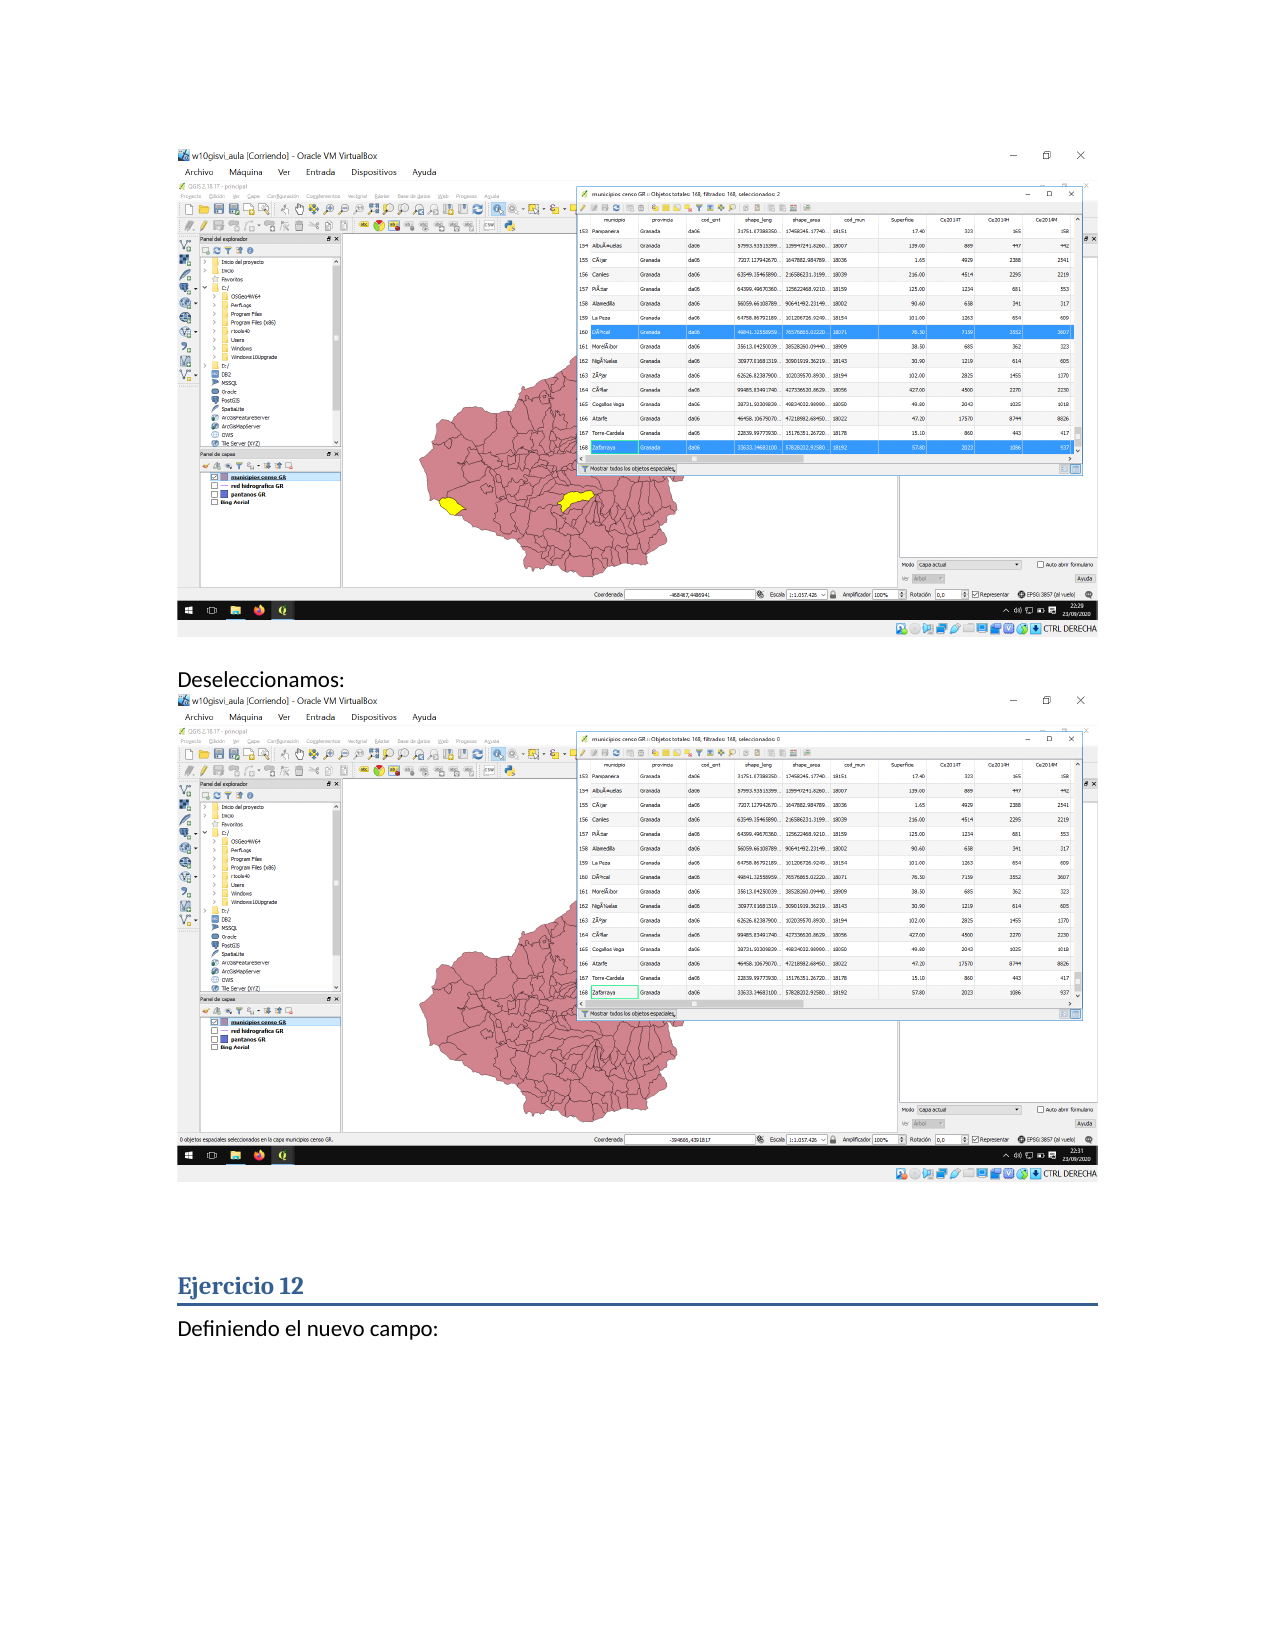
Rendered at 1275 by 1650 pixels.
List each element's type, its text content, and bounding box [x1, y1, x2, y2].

picture [177, 692, 1098, 1182]
picture [177, 147, 1098, 637]
subtitle Ejercicio 12 [177, 1272, 1098, 1303]
text Definiendo el nuevo campo: [177, 1314, 1098, 1343]
text Deseleccionamos: [177, 665, 1098, 692]
